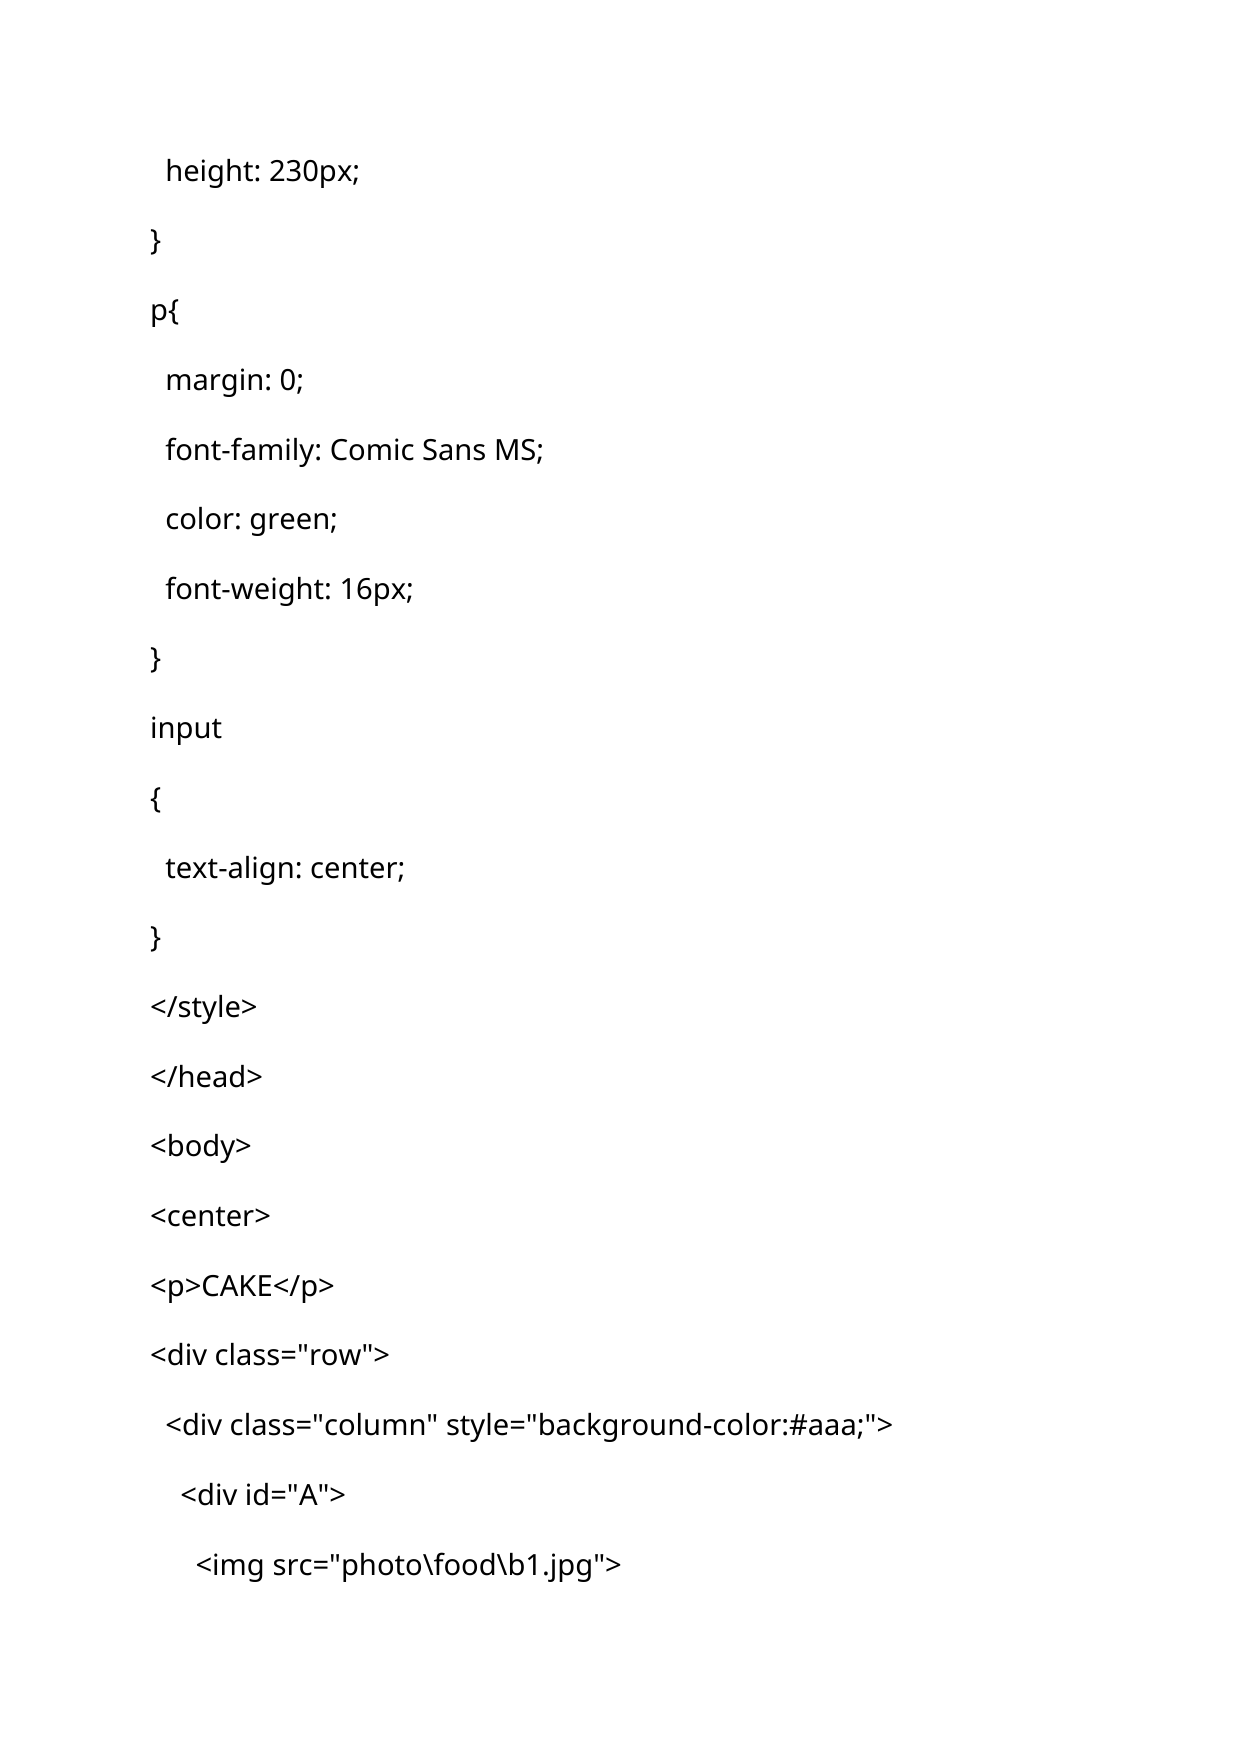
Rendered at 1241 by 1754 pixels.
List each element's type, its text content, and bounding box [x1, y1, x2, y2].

text { [150, 777, 1090, 817]
text } [150, 220, 1090, 259]
text </head> [150, 1056, 1090, 1096]
text font-weight: 16px; [150, 568, 1090, 608]
text margin: 0; [150, 359, 1090, 399]
text font-family: Comic Sans MS; [150, 429, 1090, 468]
text height: 230px; [150, 150, 1090, 190]
text <div class="row"> [150, 1335, 1090, 1374]
text <div id="A"> [150, 1474, 1090, 1514]
text <p>CAKE</p> [150, 1265, 1090, 1305]
text <div class="column" style="background-color:#aaa;"> [150, 1404, 1090, 1444]
text input [150, 707, 1090, 747]
text <center> [150, 1195, 1090, 1235]
text p{ [150, 289, 1090, 329]
text color: green; [150, 498, 1090, 538]
text <img src="photo\food\b1.jpg"> [150, 1544, 1090, 1583]
text </style> [150, 986, 1090, 1026]
text } [150, 917, 1090, 956]
text } [150, 638, 1090, 677]
text text-align: center; [150, 847, 1090, 887]
text <body> [150, 1126, 1090, 1165]
